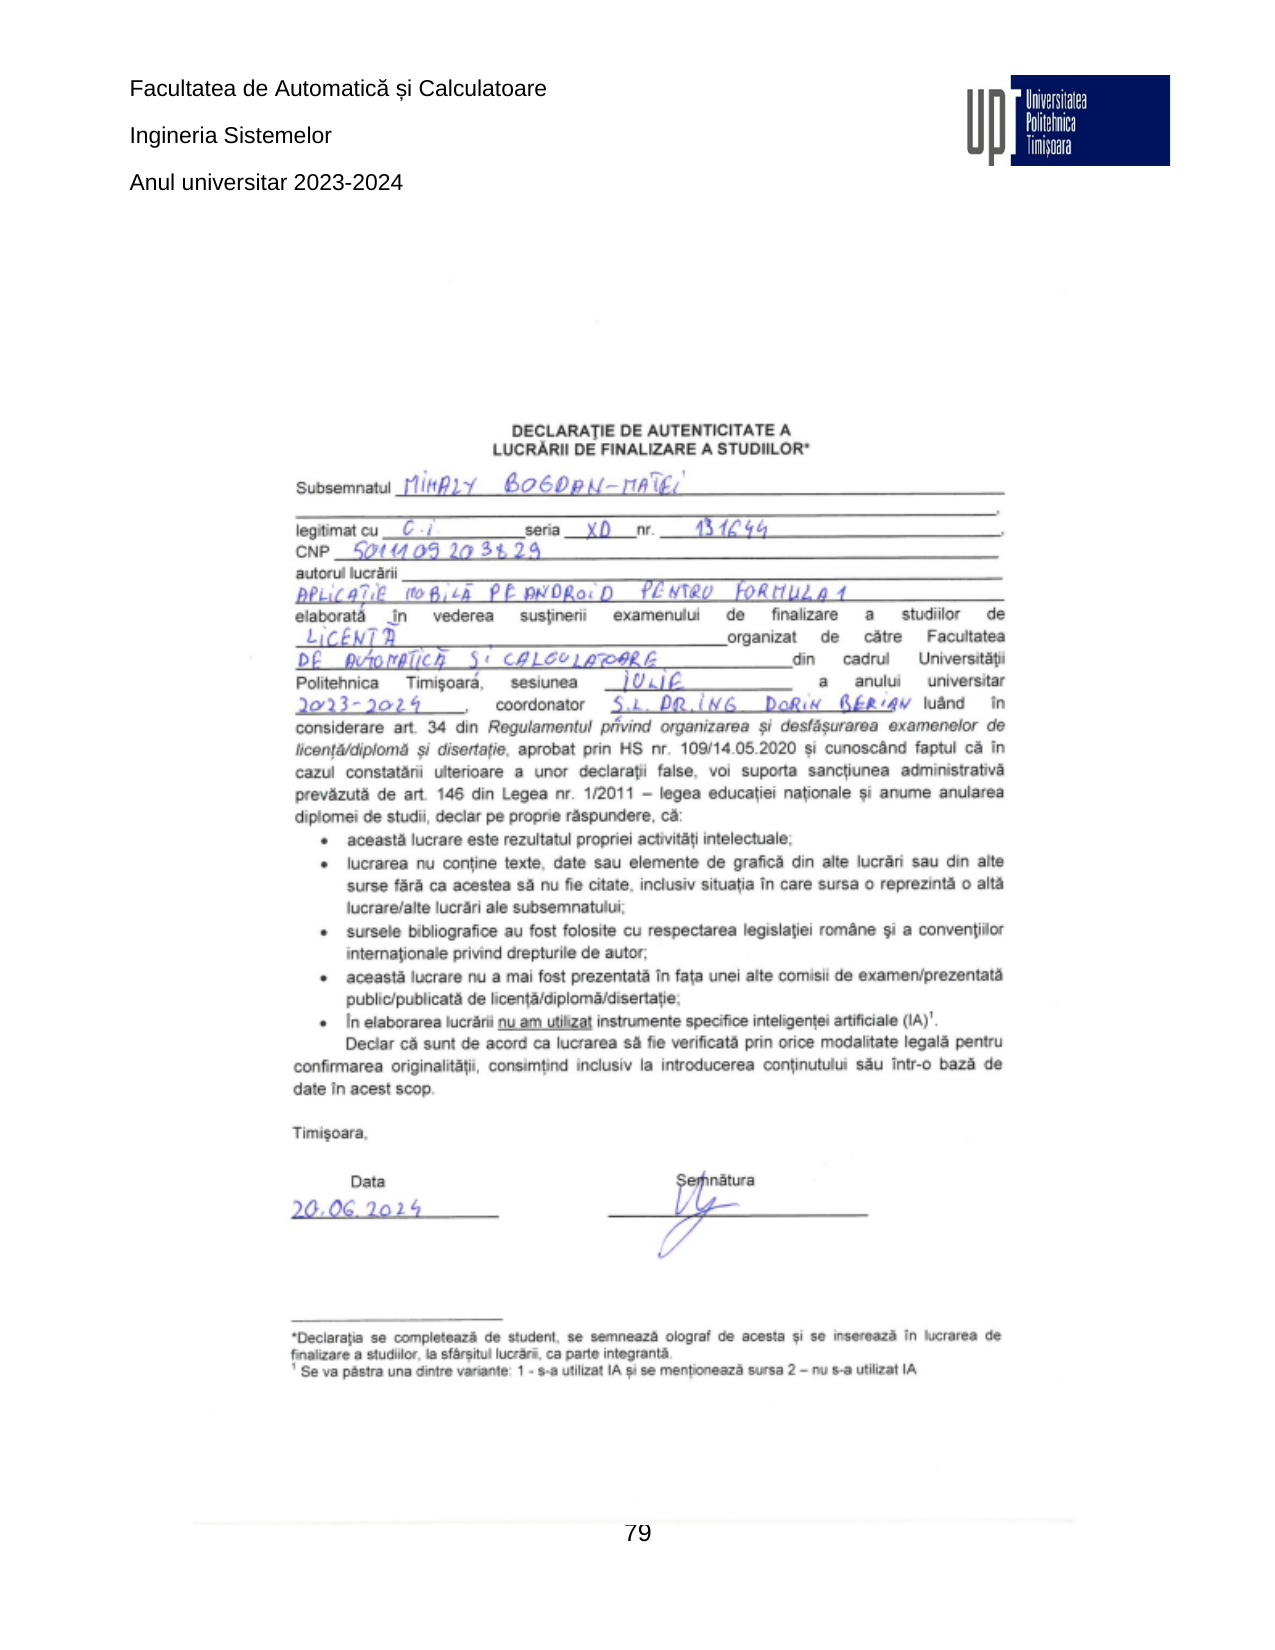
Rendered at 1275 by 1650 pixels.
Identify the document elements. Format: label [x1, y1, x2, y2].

picture [191, 265, 1082, 1522]
picture [967, 75, 1171, 166]
